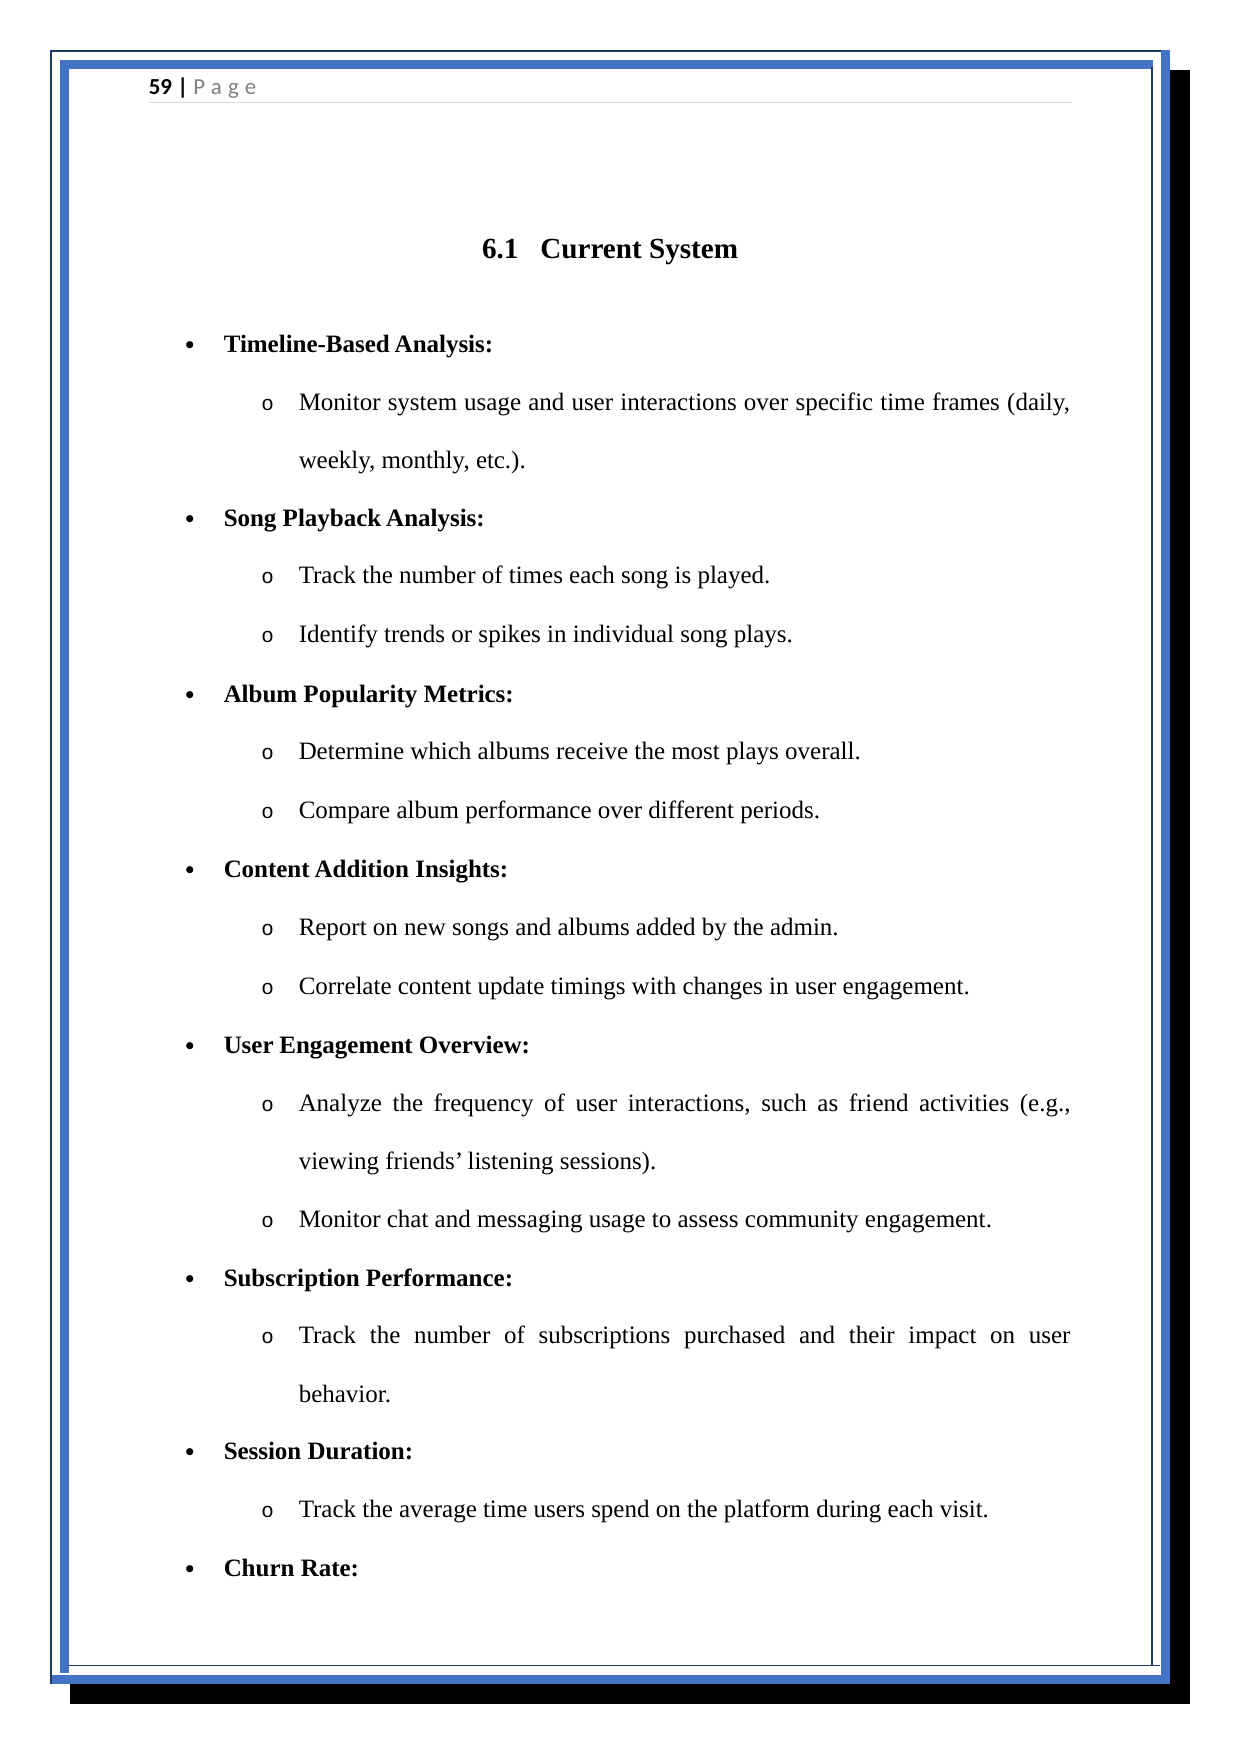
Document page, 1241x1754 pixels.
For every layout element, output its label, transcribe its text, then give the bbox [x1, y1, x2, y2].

list Compare album performance over different periods. [261, 795, 1071, 825]
list Track the number of subscriptions purchased and their impact on user behavior. [261, 1320, 1071, 1407]
list User Engagement Overview: [186, 1030, 1071, 1059]
list Monitor system usage and user interactions over specific time frames (daily, weekly, monthly, etc.). [261, 387, 1071, 474]
list Report on new songs and albums added by the admin. [261, 912, 1071, 942]
list Content Addition Insights: [186, 854, 1071, 883]
list Monitor chat and messaging usage to assess community engagement. [261, 1204, 1071, 1233]
list Churn Rate: [186, 1553, 1071, 1582]
list Correlate content update timings with changes in user engagement. [261, 971, 1071, 1001]
list Analyze the frequency of user interactions, such as friend activities (e.g., viewing friends’ listening sessions). [261, 1088, 1071, 1175]
list Determine which albums receive the most plays overall. [261, 736, 1071, 766]
list Identify trends or spikes in individual song plays. [261, 619, 1071, 649]
list Subscription Performance: [186, 1263, 1071, 1292]
list Track the average time users spend on the platform during each visit. [261, 1494, 1071, 1523]
list Timeline-Based Analysis: [186, 329, 1071, 358]
list Track the number of times each song is played. [261, 560, 1071, 590]
text 6.1 Current System [148, 231, 1071, 265]
list Album Popularity Metrics: [186, 679, 1071, 707]
list Song Playback Analysis: [186, 503, 1071, 532]
list Session Duration: [186, 1436, 1071, 1465]
